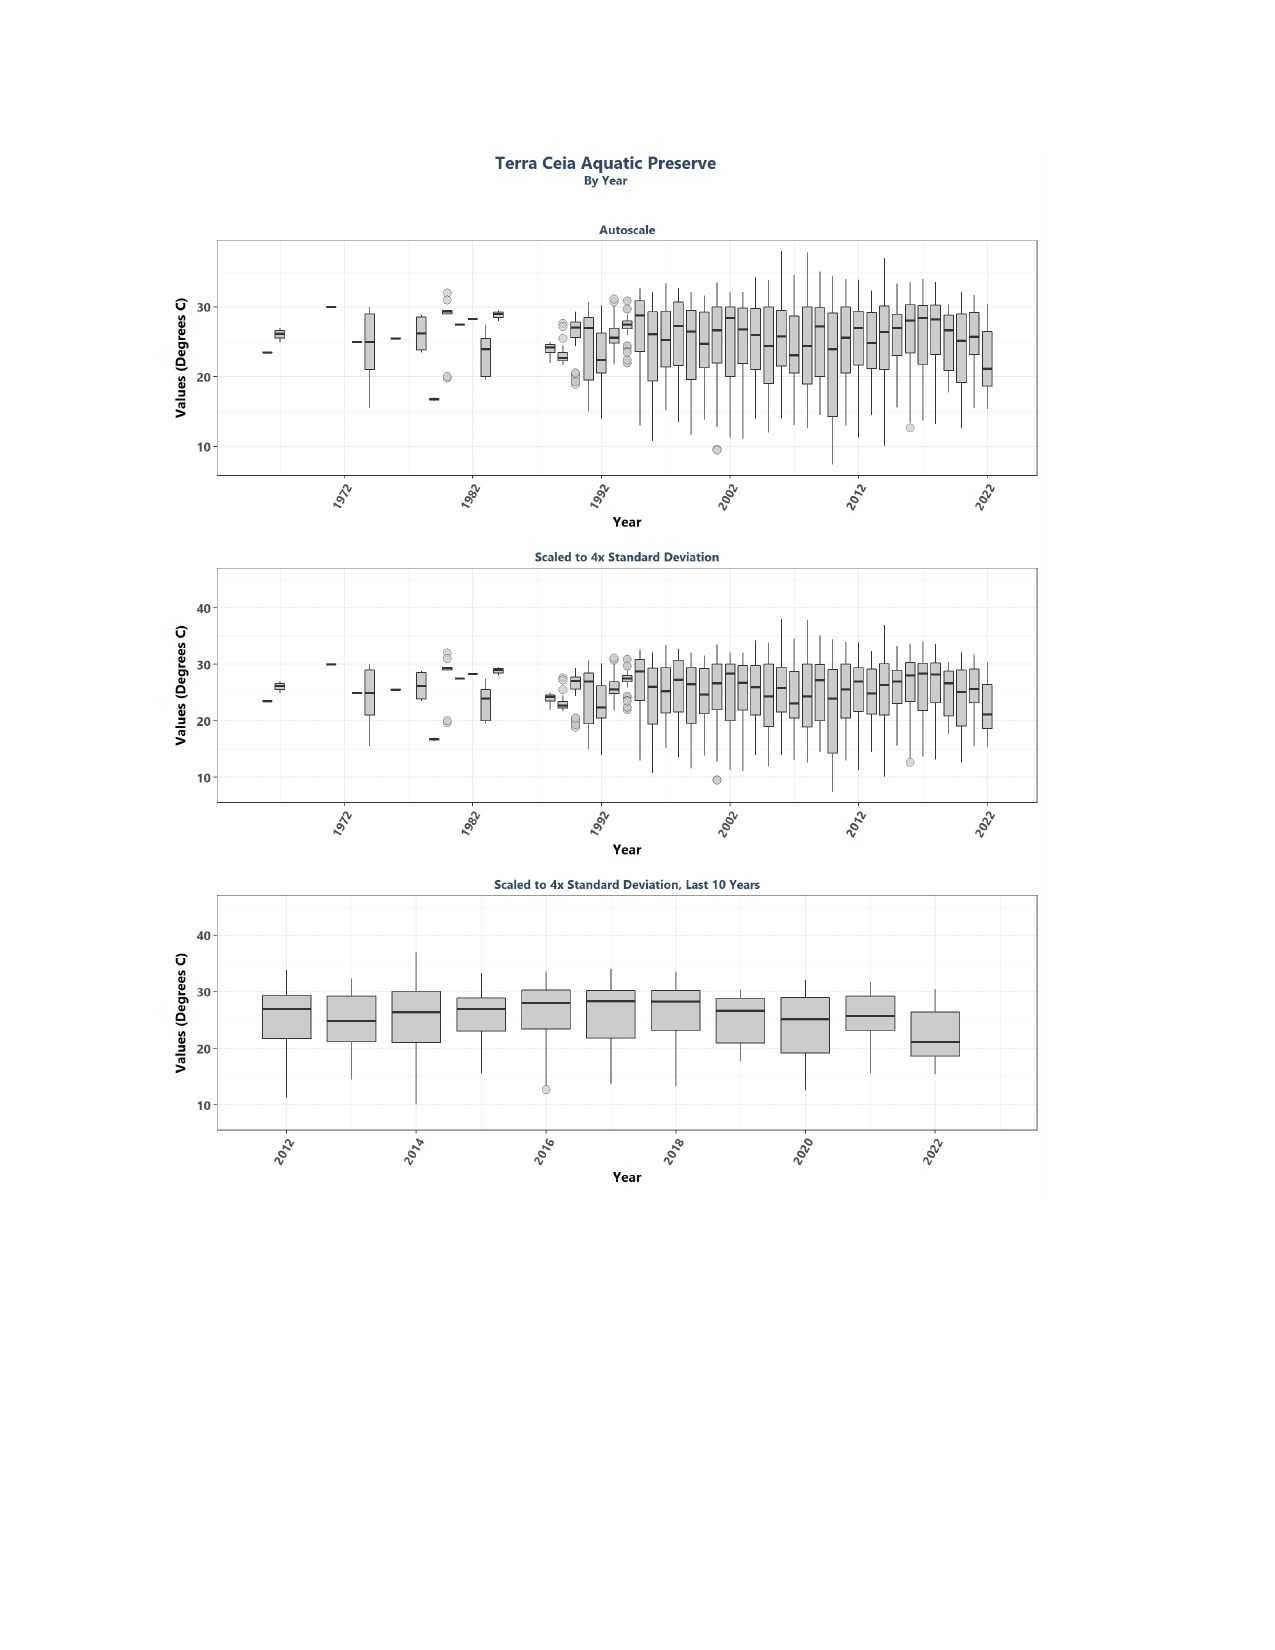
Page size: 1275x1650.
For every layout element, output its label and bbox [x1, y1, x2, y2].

picture [168, 150, 1044, 1200]
